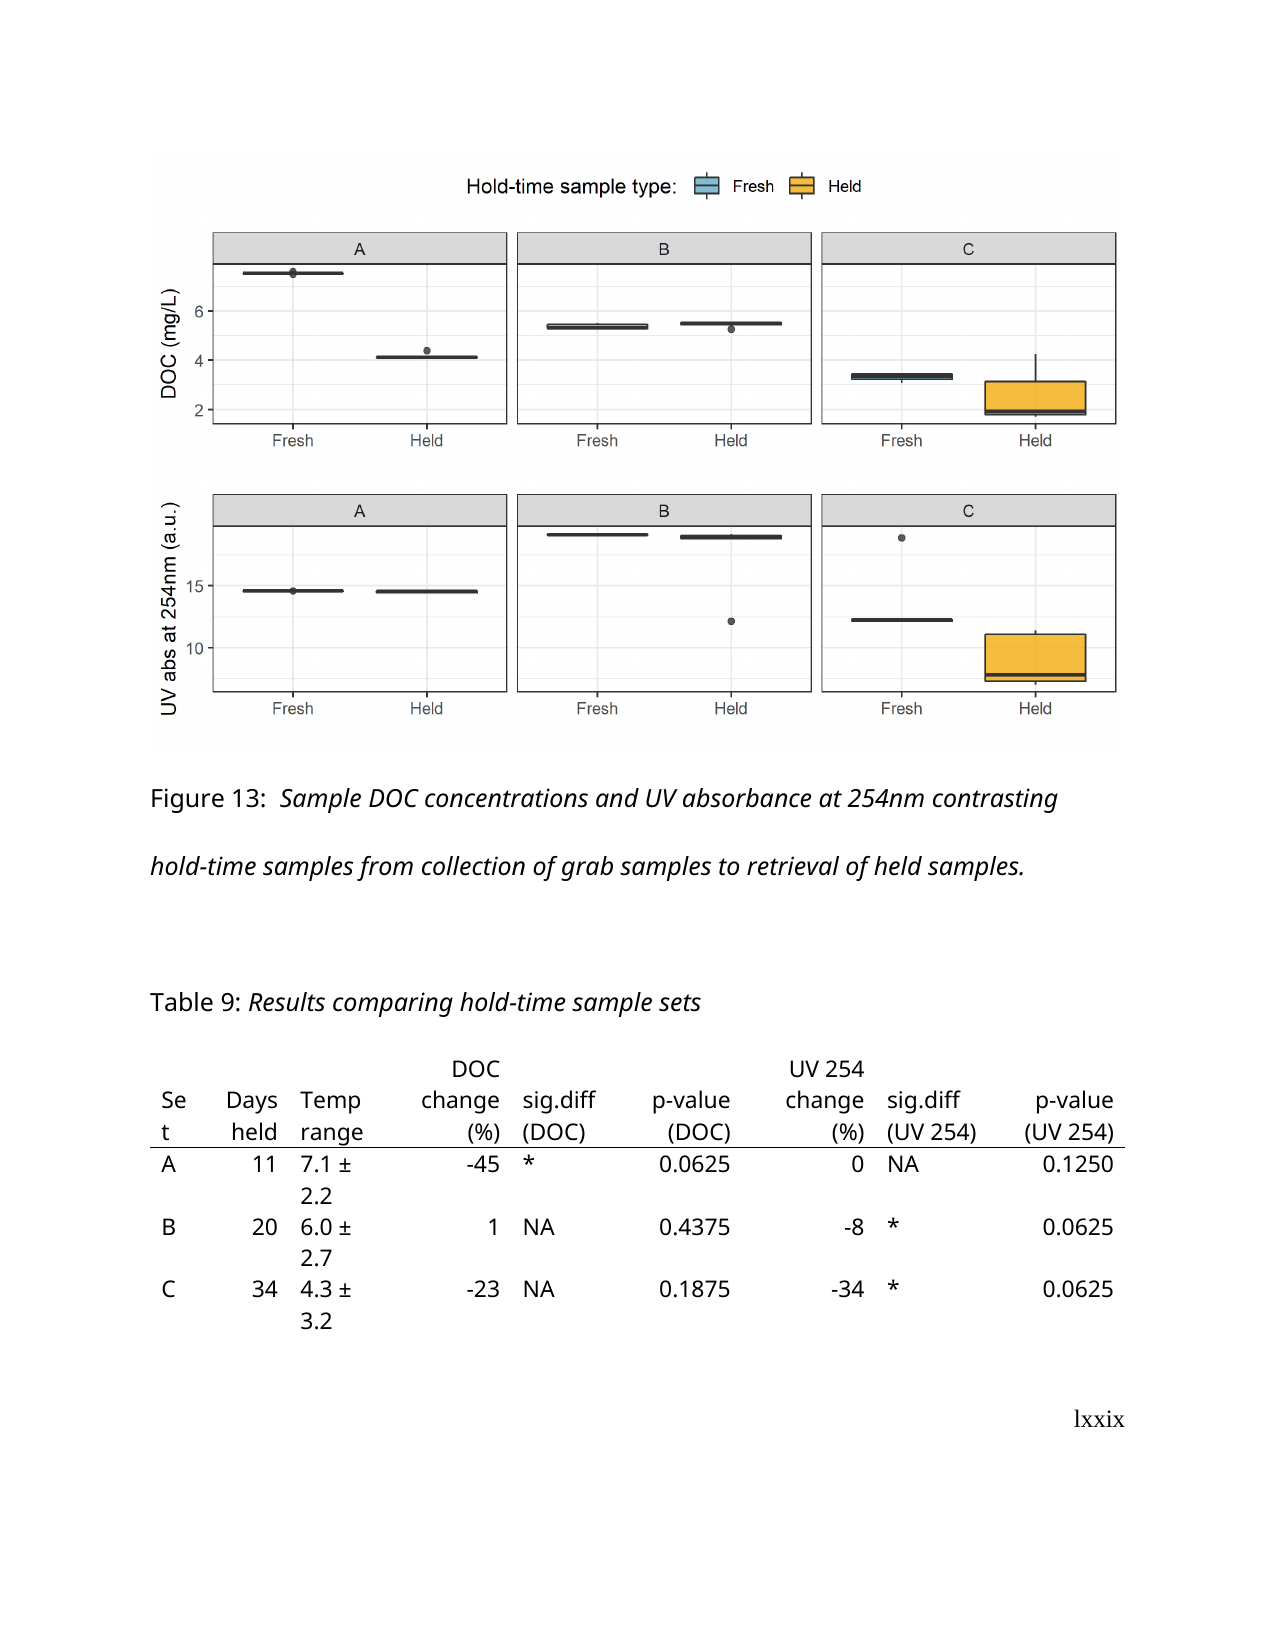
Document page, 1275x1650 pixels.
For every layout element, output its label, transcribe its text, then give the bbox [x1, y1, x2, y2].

table_cell 20 [202, 1211, 289, 1273]
table_cell 0.0625 [1000, 1274, 1125, 1336]
table_cell C [150, 1274, 202, 1336]
table_cell * [876, 1274, 1000, 1336]
table_cell -23 [387, 1274, 511, 1336]
table_cell 6.0 ± 2.7 [289, 1211, 387, 1273]
table_cell 11 [202, 1148, 289, 1211]
picture [150, 150, 1125, 752]
table_cell 0.4375 [627, 1211, 742, 1273]
table_cell B [150, 1211, 202, 1273]
table_cell NA [511, 1274, 627, 1336]
table_cell 0.1250 [1000, 1148, 1125, 1211]
table_header sig.diff (DOC) [511, 1053, 627, 1147]
table_cell 0.1875 [627, 1274, 742, 1336]
table_cell 1 [387, 1211, 511, 1273]
table_cell A [150, 1148, 202, 1211]
table_cell 0 [742, 1148, 876, 1211]
table_header DOC change (%) [387, 1053, 511, 1147]
text Figure 13: Sample DOC concentrations and UV absorbance at 254nm contrasting hold-time samples from collection of grab samples to retrieval of held samples. [150, 781, 1125, 883]
table_header p-value (DOC) [627, 1053, 742, 1147]
table_cell -8 [742, 1211, 876, 1273]
table_cell 0.0625 [1000, 1211, 1125, 1273]
table_header p-value (UV 254) [1000, 1053, 1125, 1147]
table_header sig.diff (UV 254) [876, 1053, 1000, 1147]
table_cell NA [876, 1148, 1000, 1211]
text Table 9: Results comparing hold-time sample sets [150, 985, 1125, 1019]
table_cell 4.3 ± 3.2 [289, 1274, 387, 1336]
table_header Temp range [289, 1053, 387, 1147]
table_cell * [876, 1211, 1000, 1273]
table_cell 7.1 ± 2.2 [289, 1148, 387, 1211]
table_cell 34 [202, 1274, 289, 1336]
table_cell * [511, 1148, 627, 1211]
table_cell -34 [742, 1274, 876, 1336]
table_cell 0.0625 [627, 1148, 742, 1211]
table_header Days held [202, 1053, 289, 1147]
table_header Set [150, 1053, 202, 1147]
table_header UV 254 change (%) [742, 1053, 876, 1147]
table_cell -45 [387, 1148, 511, 1211]
table_cell NA [511, 1211, 627, 1273]
